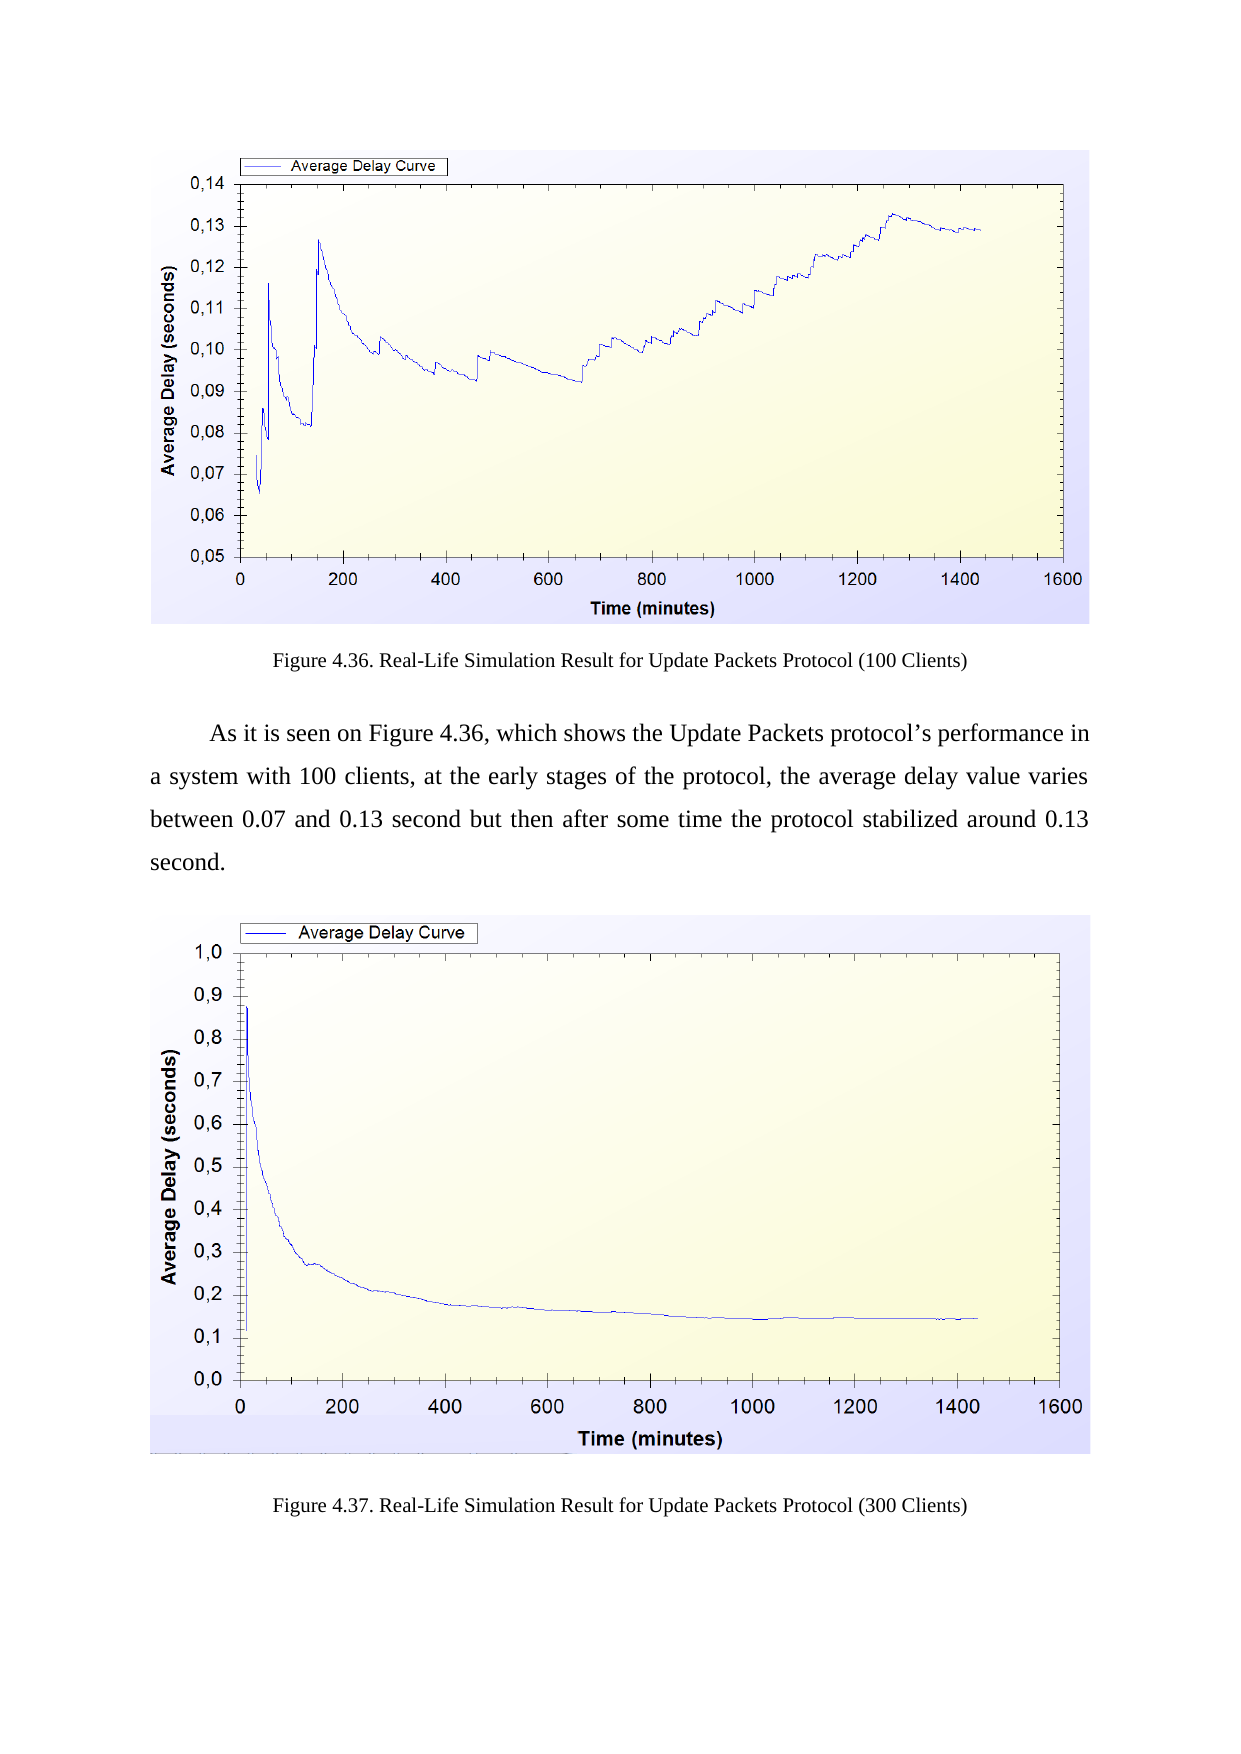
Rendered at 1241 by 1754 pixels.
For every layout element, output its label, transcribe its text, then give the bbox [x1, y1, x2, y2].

picture [151, 150, 1090, 624]
picture [150, 915, 1091, 1454]
